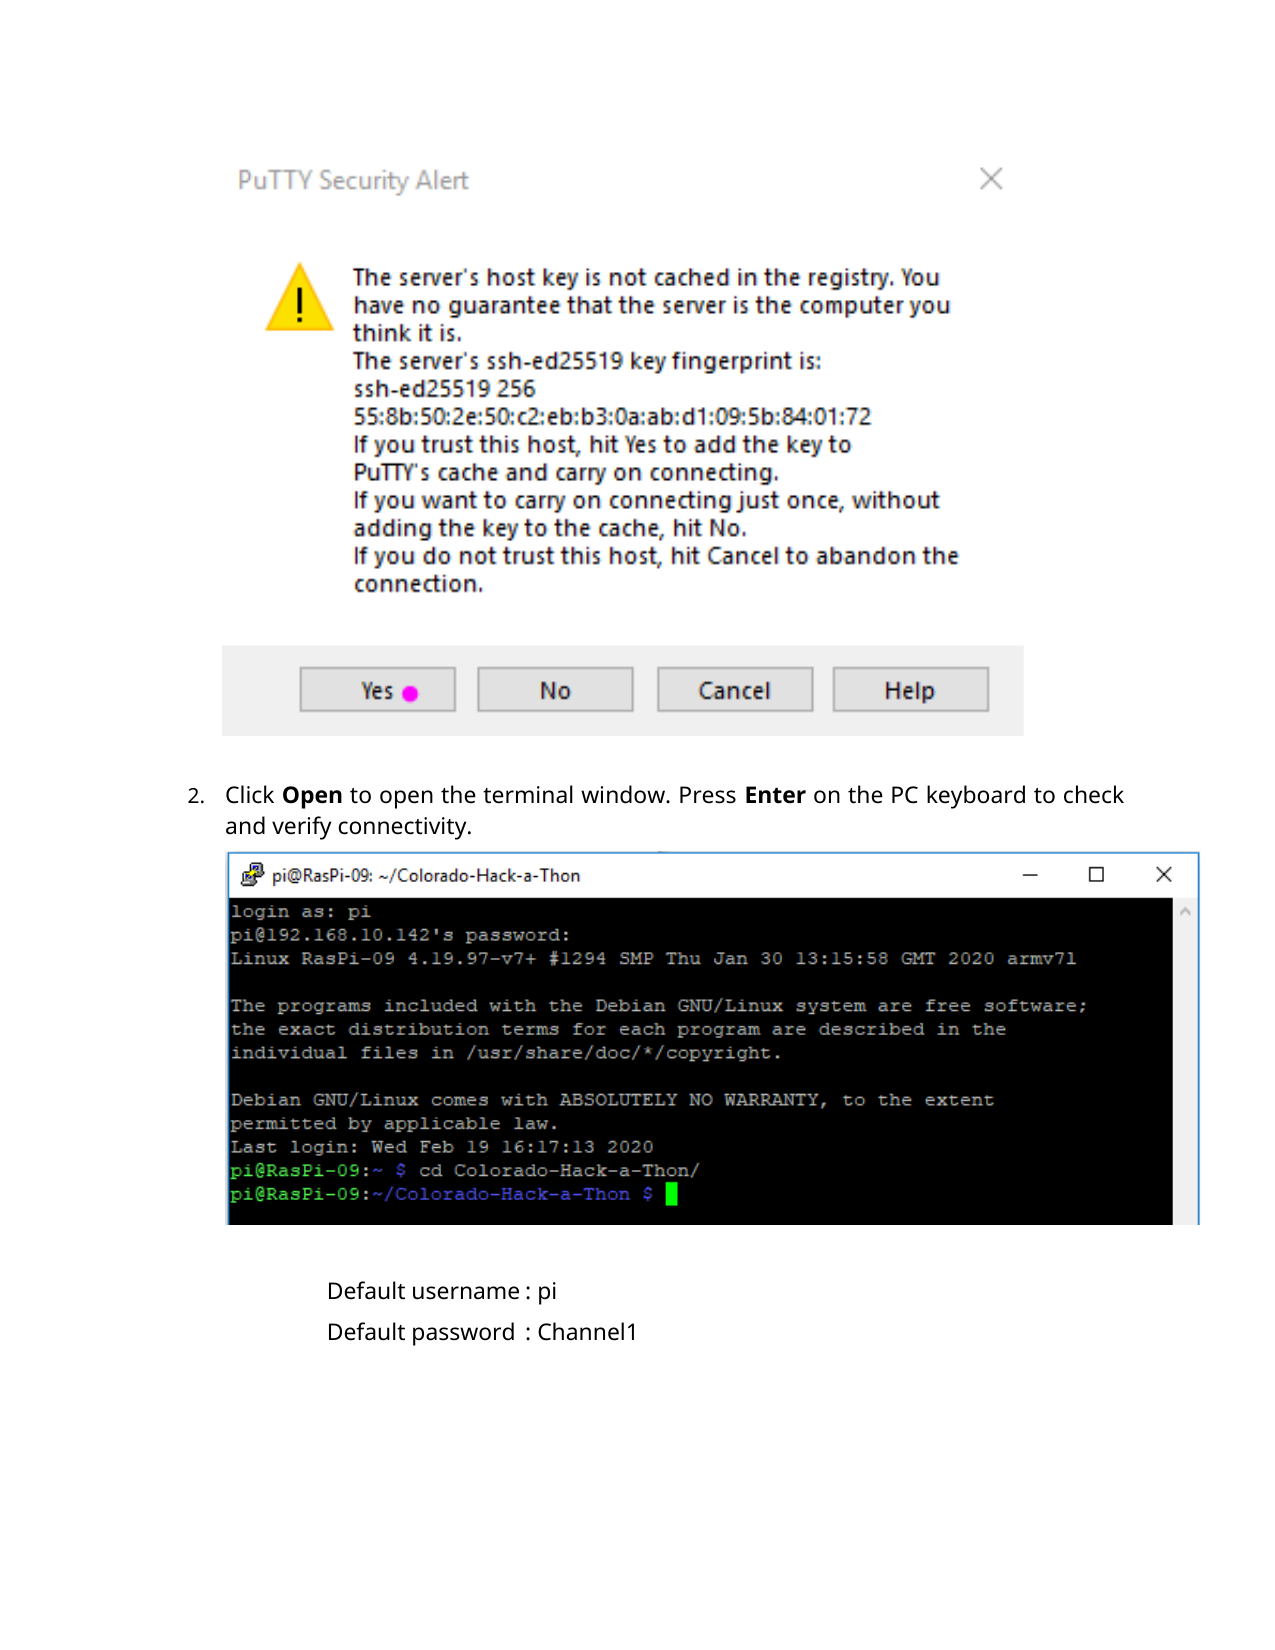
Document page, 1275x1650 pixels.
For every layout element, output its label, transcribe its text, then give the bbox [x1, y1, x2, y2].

picture [225, 851, 1200, 1225]
list Default username : pi [327, 1275, 1125, 1306]
list Default password : Channel1 [327, 1316, 1125, 1347]
list Click Open to open the terminal window. Press Enter on the PC keyboard to check and verify connectivity. [187, 779, 1125, 841]
picture [221, 150, 1024, 736]
